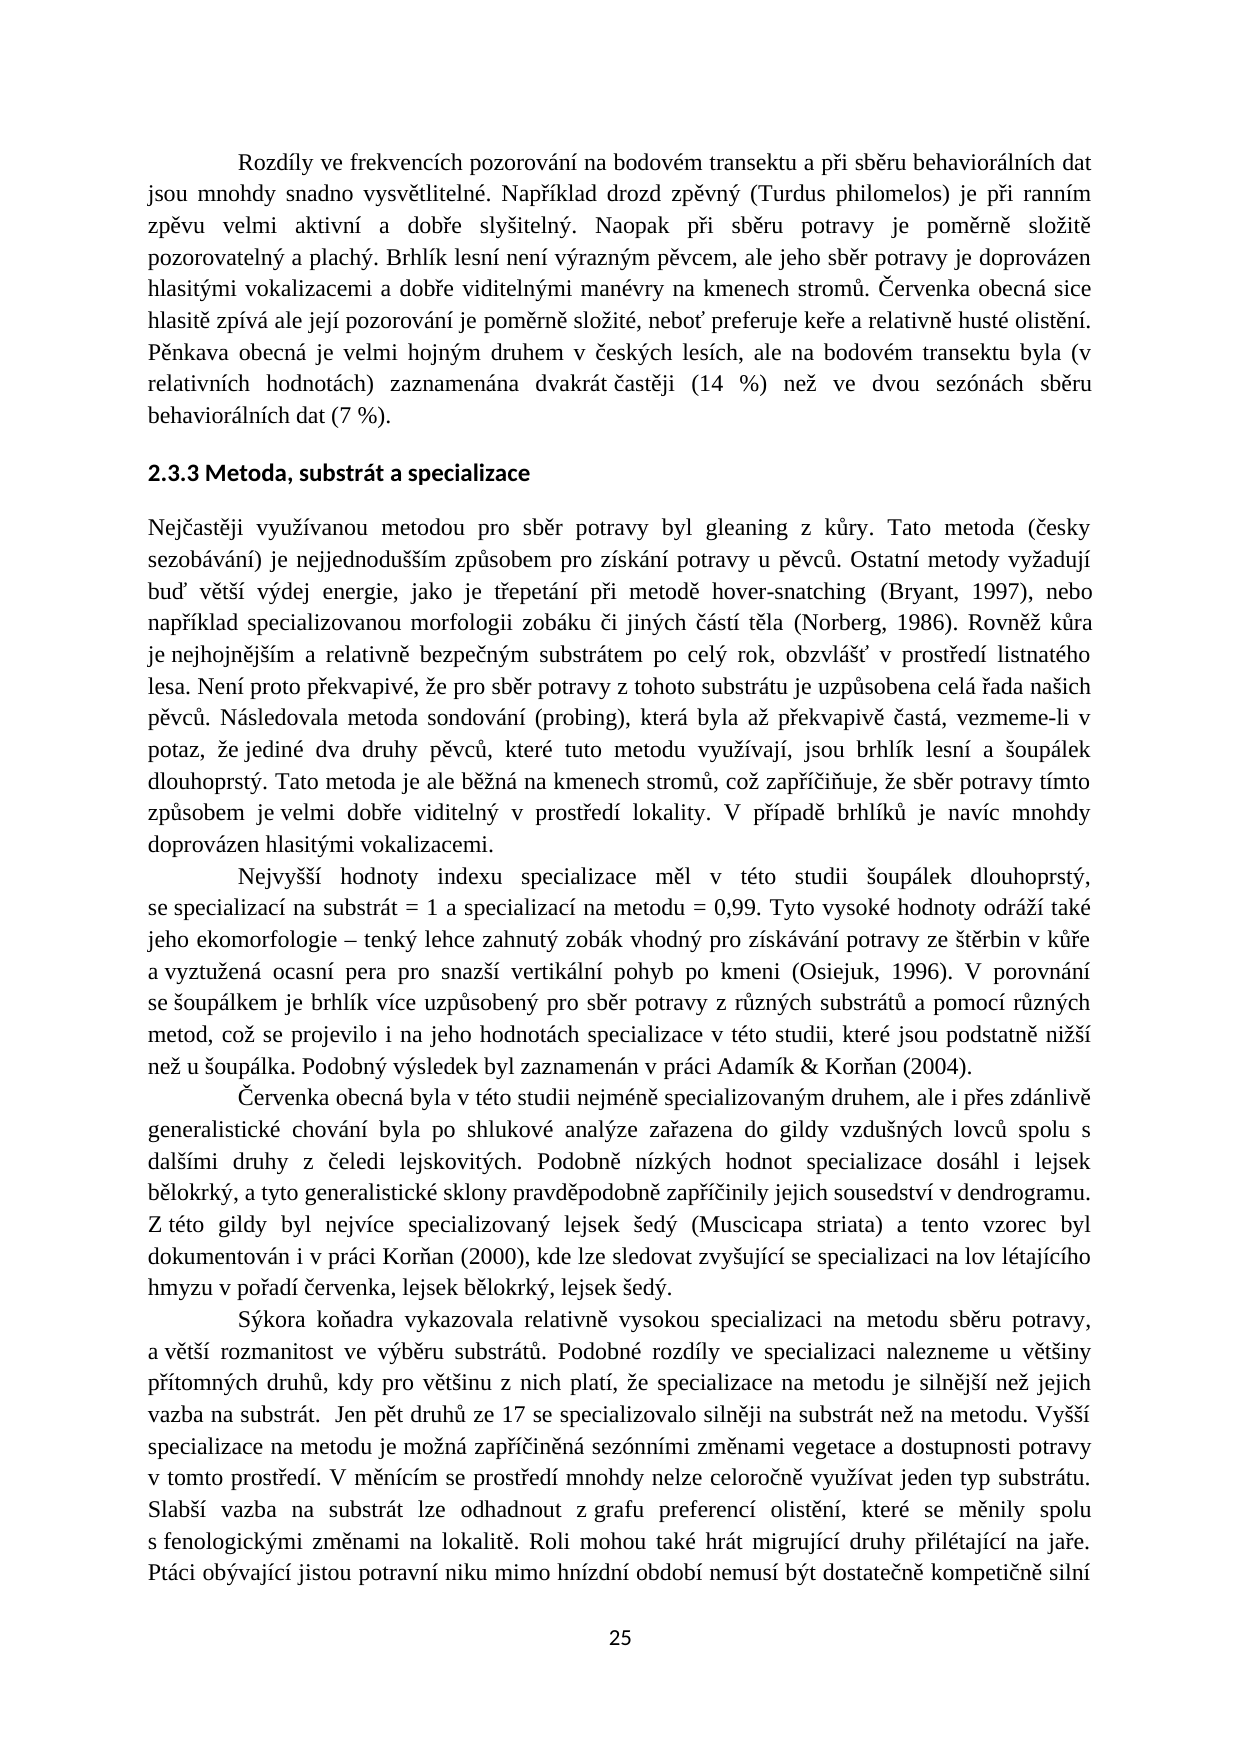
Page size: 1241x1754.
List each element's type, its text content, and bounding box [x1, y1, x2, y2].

text Rozdíly ve frekvencích pozorování na bodovém transektu a při sběru behaviorálních dat jsou mnohdy snadno vysvětlitelné. Například drozd zpěvný (Turdus philomelos) je při ranním zpěvu velmi aktivní a dobře slyšitelný. Naopak při sběru potravy je poměrně složitě pozorovatelný a plachý. Brhlík lesní není výrazným pěvcem, ale jeho sběr potravy je doprovázen hlasitými vokalizacemi a dobře viditelnými manévry na kmenech stromů. Červenka obecná sice hlasitě zpívá ale její pozorování je poměrně složité, neboť preferuje keře a relativně husté olistění. Pěnkava obecná je velmi hojným druhem v českých lesích, ale na bodovém transektu byla (v relativních hodnotách) zaznamenána dvakrát častěji (14 %) než ve dvou sezónách sběru behaviorálních dat (7 %). [148, 148, 1093, 428]
text Nejčastěji využívanou metodou pro sběr potravy byl gleaning z kůry. Tato metoda (česky sezobávání) je nejjednodušším způsobem pro získání potravy u pěvců. Ostatní metody vyžadují buď větší výdej energie, jako je třepetání při metodě hover-snatching (Bryant, 1997), nebo například specializovanou morfologii zobáku či jiných částí těla (Norberg, 1986). Rovněž kůra je nejhojnějším a relativně bezpečným substrátem po celý rok, obzvlášť v prostředí listnatého lesa. Není proto překvapivé, že pro sběr potravy z tohoto substrátu je uzpůsobena celá řada našich pěvců. Následovala metoda sondování (probing), která byla až překvapivě častá, vezmeme-li v potaz, že jediné dva druhy pěvců, které tuto metodu využívají, jsou brhlík lesní a šoupálek dlouhoprstý. Tato metoda je ale běžná na kmenech stromů, což zapříčiňuje, že sběr potravy tímto způsobem je velmi dobře viditelný v prostředí lokality. V případě brhlíků je navíc mnohdy doprovázen hlasitými vokalizacemi. [148, 513, 1093, 858]
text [148, 1305, 1093, 1586]
text Nejvyšší hodnoty indexu specializace měl v této studii šoupálek dlouhoprstý, se specializací na substrát = 1 a specializací na metodu = 0,99. Tyto vysoké hodnoty odráží také jeho ekomorfologie – tenký lehce zahnutý zobák vhodný pro získávání potravy ze štěrbin v kůře a vyztužená ocasní pera pro snazší vertikální pohyb po kmeni (Osiejuk, 1996). V porovnání se šoupálkem je brhlík více uzpůsobený pro sběr potravy z různých substrátů a pomocí různých metod, což se projevilo i na jeho hodnotách specializace v této studii, které jsou podstatně nižší než u šoupálka. Podobný výsledek byl zaznamenán v práci Adamík & Korňan (2004). [148, 862, 1093, 1079]
text Červenka obecná byla v této studii nejméně specializovaným druhem, ale i přes zdánlivě generalistické chování byla po shlukové analýze zařazena do gildy vzdušných lovců spolu s dalšími druhy z čeledi lejskovitých. Podobně nízkých hodnot specializace dosáhl i lejsek bělokrký, a tyto generalistické sklony pravděpodobně zapříčinily jejich sousedství v dendrogramu. Z této gildy byl nejvíce specializovaný lejsek šedý (Muscicapa striata) a tento vzorec byl dokumentován i v práci Korňan (2000), kde lze sledovat zvyšující se specializaci na lov létajícího hmyzu v pořadí červenka, lejsek bělokrký, lejsek šedý. [148, 1083, 1093, 1301]
text 2.3.3 Metoda, substrát a specializace [148, 458, 1093, 488]
